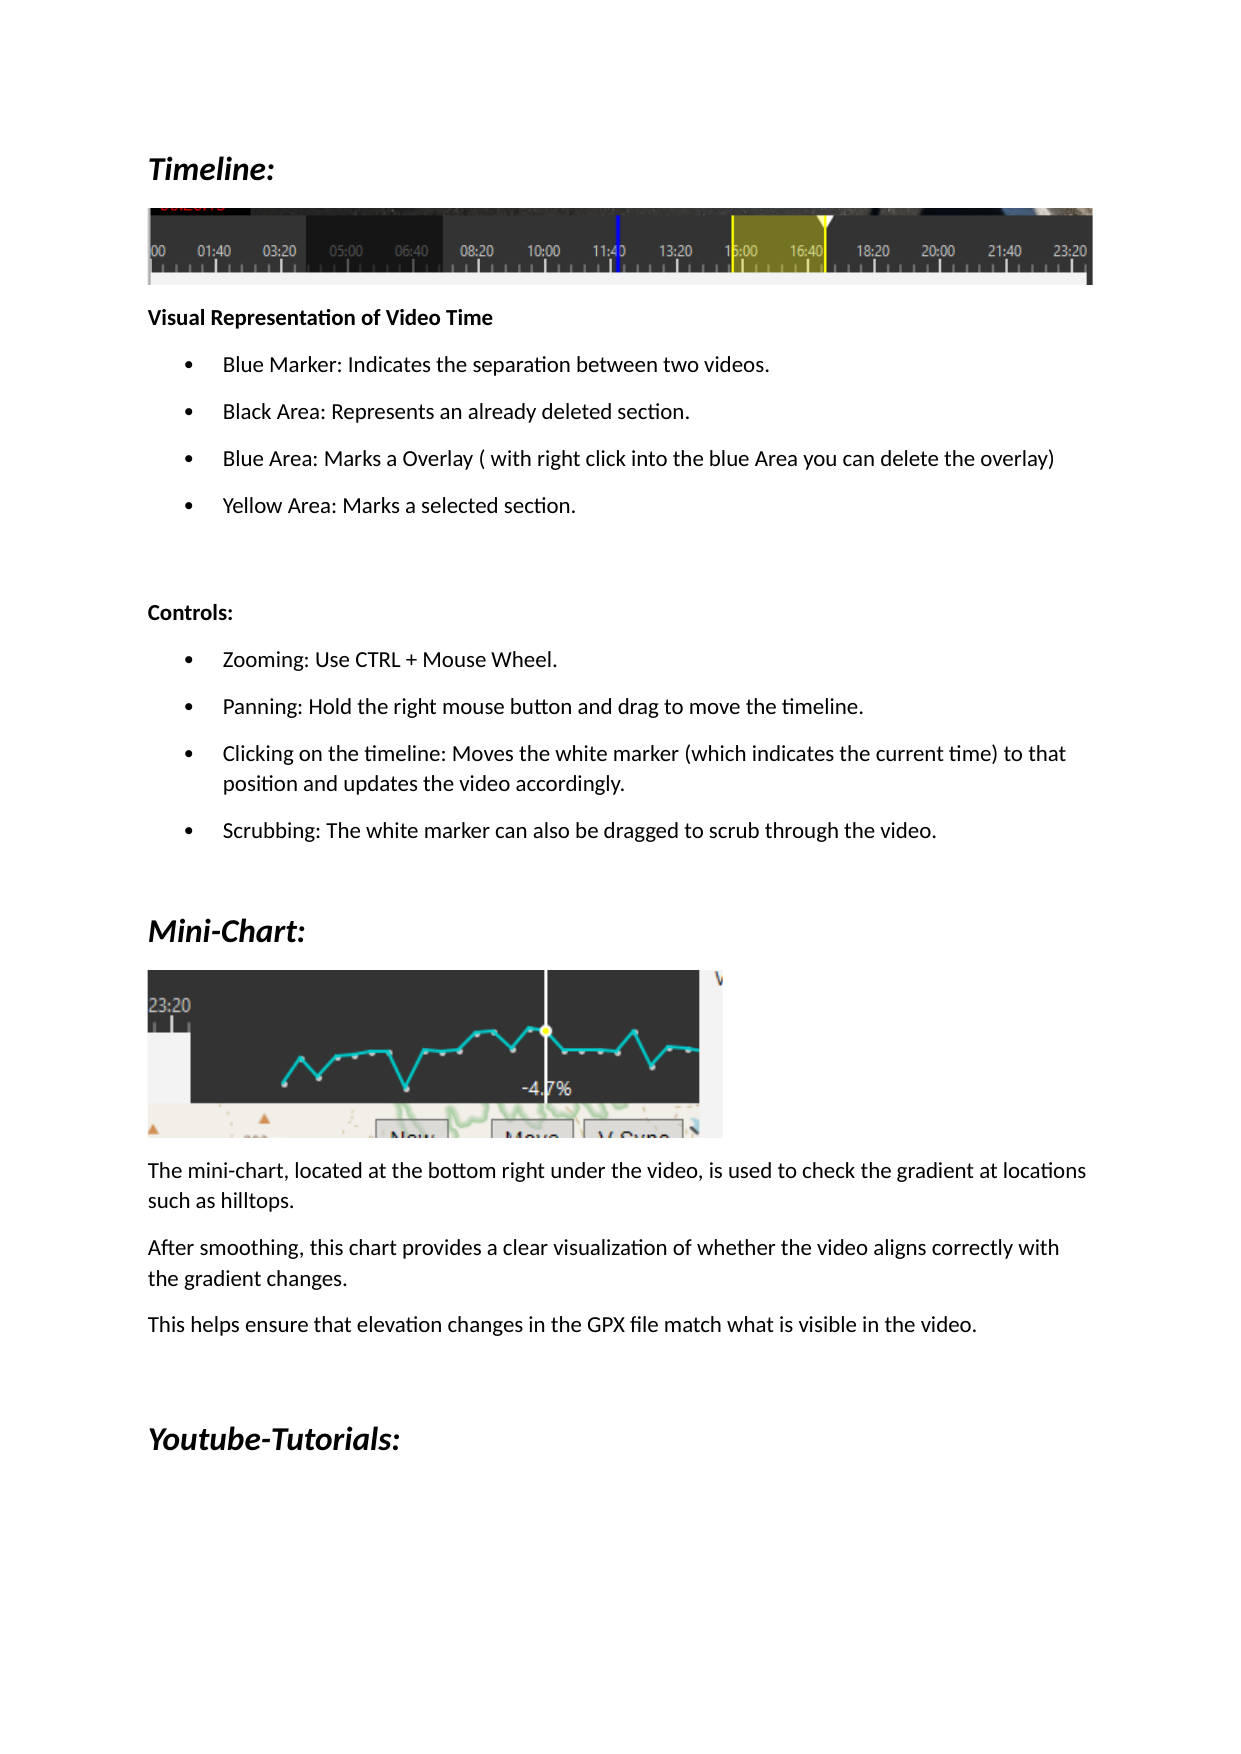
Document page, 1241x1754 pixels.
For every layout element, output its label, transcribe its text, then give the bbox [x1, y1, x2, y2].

list Scrubbing: The white marker can also be dragged to scrub through the video. [185, 816, 1093, 844]
text Controls: [148, 598, 1093, 626]
list Black Area: Represents an already deleted section. [185, 397, 1093, 425]
list Yellow Area: Marks a selected section. [185, 491, 1093, 579]
list Clicking on the timeline: Moves the white marker (which indicates the current time) to that position and updates the video accordingly. [185, 739, 1093, 797]
text Visual Representation of Video Time [148, 303, 1093, 331]
list Blue Marker: Indicates the separation between two videos. [185, 350, 1093, 378]
list Blue Area: Marks a Overlay ( with right click into the blue Area you can delete the overlay) [185, 444, 1093, 472]
text The mini-chart, located at the bottom right under the video, is used to check the gradient at locations such as hilltops. [148, 1156, 1093, 1214]
text Mini-Chart: [148, 910, 1093, 950]
text Youtube-Tutorials: [148, 1418, 1093, 1459]
list Panning: Hold the right mouse button and drag to move the timeline. [185, 692, 1093, 720]
picture [147, 970, 723, 1138]
picture [147, 208, 1093, 285]
list Zooming: Use CTRL + Mouse Wheel. [185, 645, 1093, 673]
text Timeline: [148, 148, 1093, 188]
text After smoothing, this chart provides a clear visualization of whether the video aligns correctly with the gradient changes. [148, 1233, 1093, 1292]
text This helps ensure that elevation changes in the GPX file match what is visible in the video. [148, 1311, 1093, 1338]
